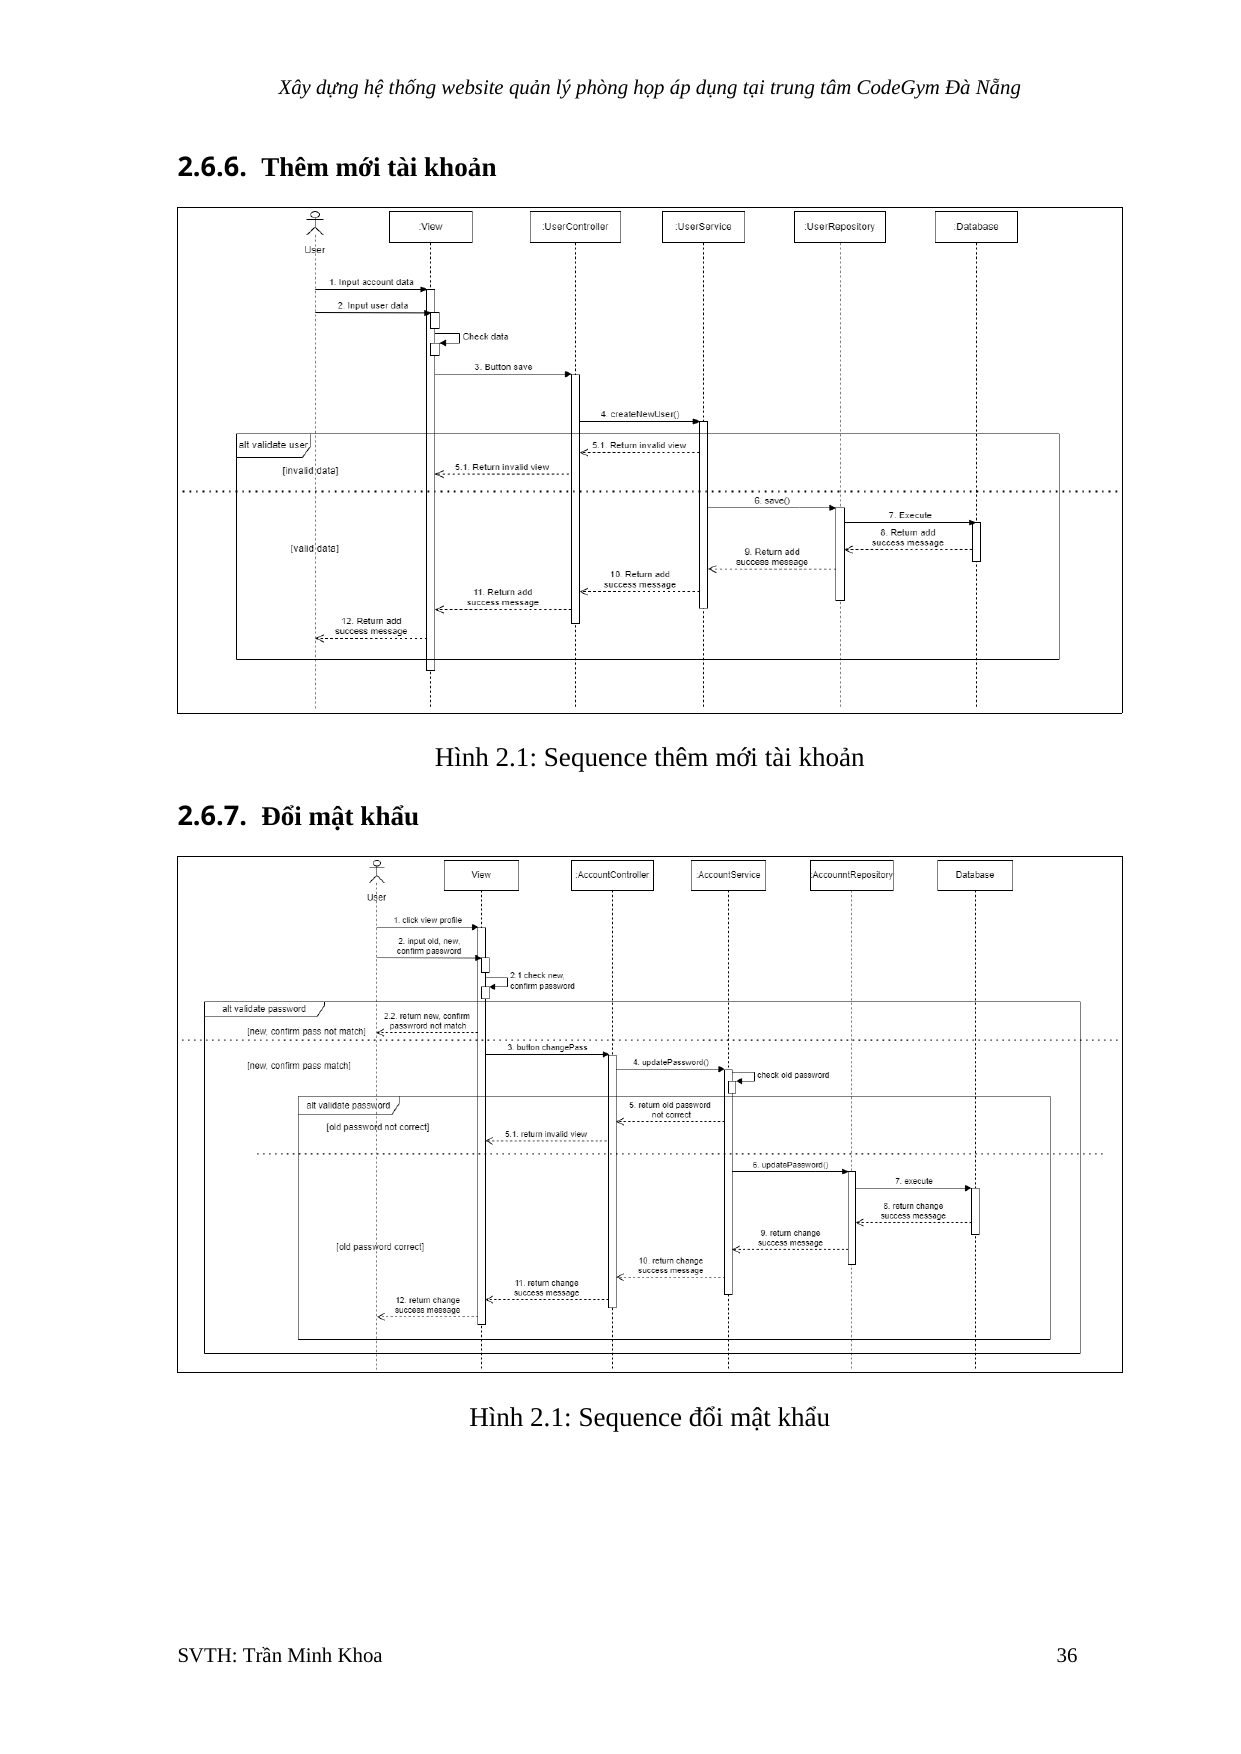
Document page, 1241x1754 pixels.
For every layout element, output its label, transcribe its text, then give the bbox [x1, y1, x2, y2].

subtitle Sequence thêm mới tài khoản [177, 741, 1122, 773]
picture [178, 857, 1122, 1372]
subtitle Thêm mới tài khoản [177, 148, 1122, 184]
subtitle Đổi mật khẩu [177, 796, 1122, 833]
subtitle Sequence đổi mật khẩu [177, 1401, 1122, 1432]
picture [178, 208, 1122, 713]
